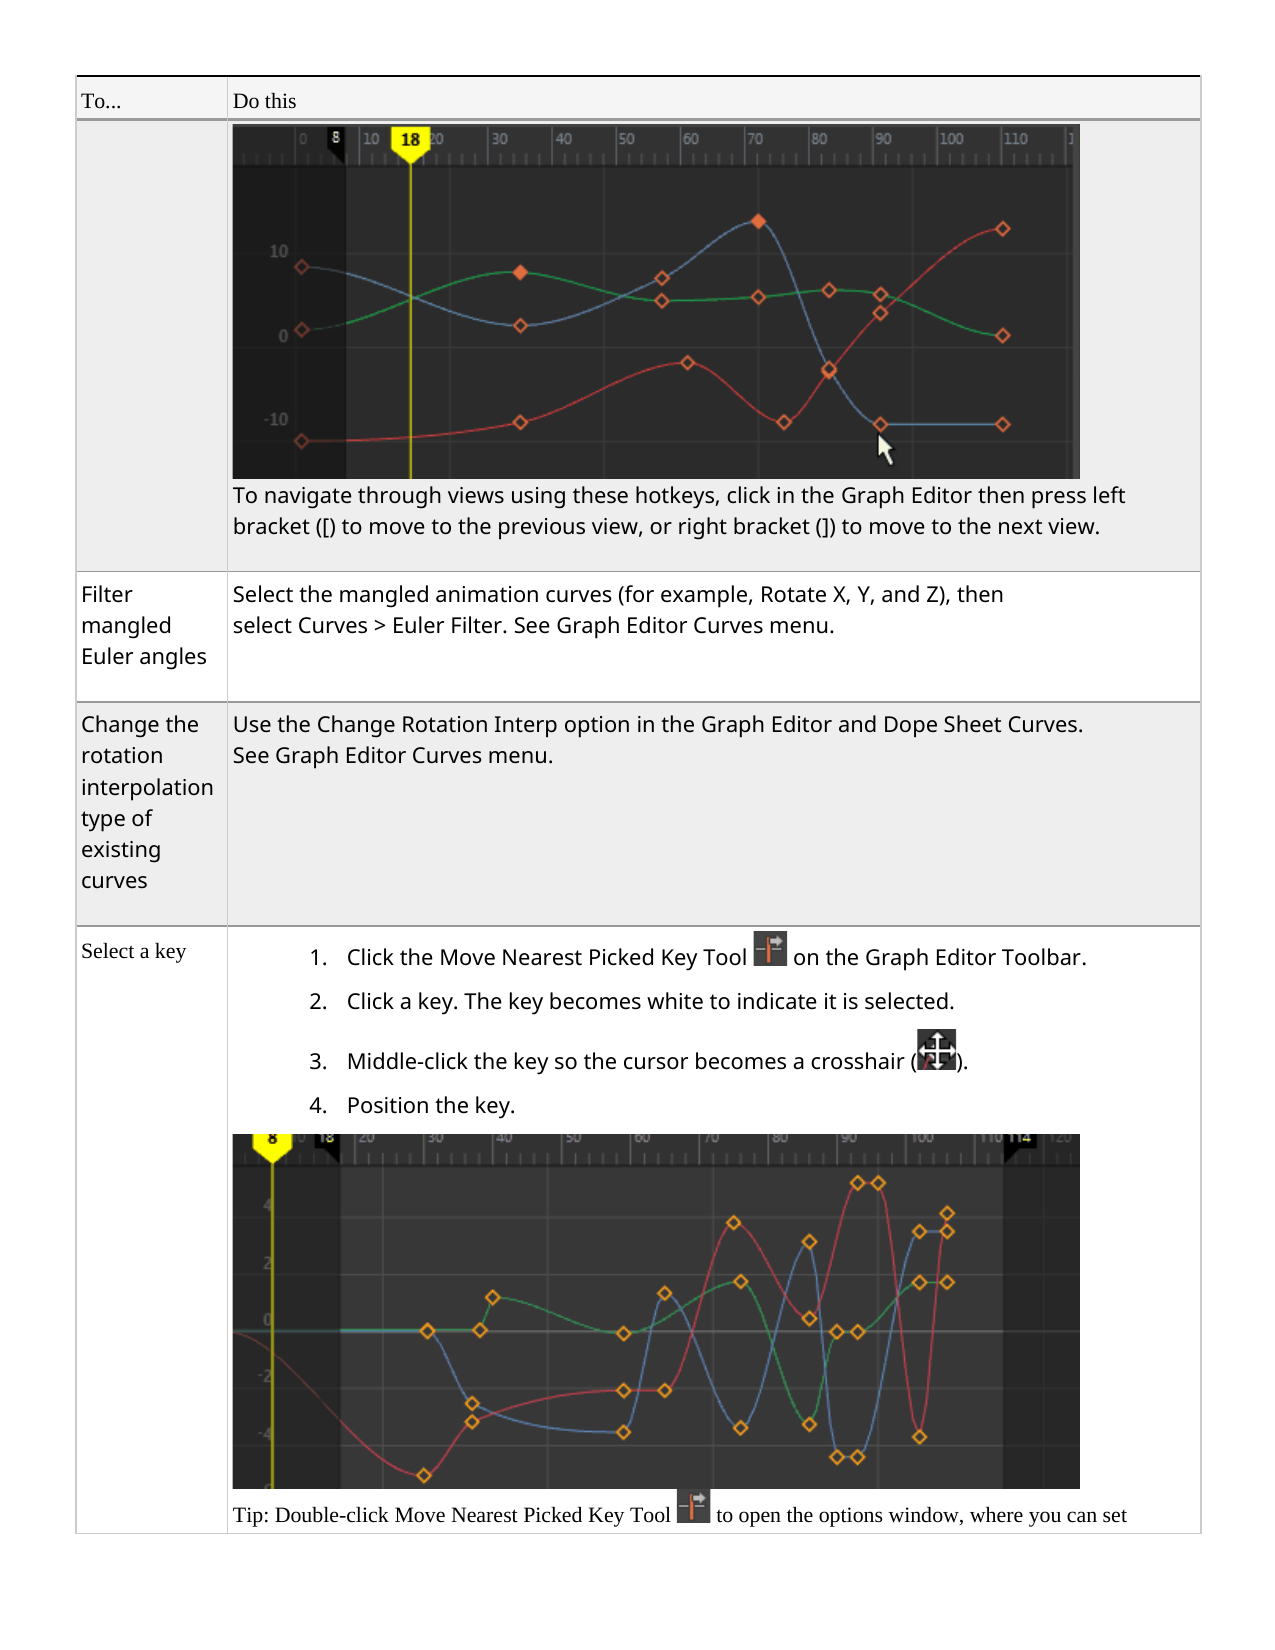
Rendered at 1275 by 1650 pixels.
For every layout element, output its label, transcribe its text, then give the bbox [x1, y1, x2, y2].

picture [753, 931, 788, 966]
table_cell Select the mangled animation curves (for example, Rotate X, Y, and Z), then select Curves > Euler Filter. See Graph Editor Curves menu. [228, 572, 1200, 701]
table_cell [228, 121, 1200, 571]
table_header To... [77, 77, 227, 118]
table_cell Change the rotation interpolation type of existing curves [77, 703, 227, 925]
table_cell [228, 927, 1200, 1533]
table_cell Use the Change Rotation Interp option in the Graph Editor and Dope Sheet Curves. See Graph Editor Curves menu. [228, 703, 1200, 925]
table_cell Filter mangled Euler angles [77, 572, 227, 701]
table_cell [77, 121, 227, 571]
table_cell Select a key [77, 927, 227, 1533]
picture [232, 1134, 1080, 1523]
table_header Do this [228, 77, 1200, 118]
picture [917, 1029, 957, 1070]
picture [232, 124, 1080, 479]
